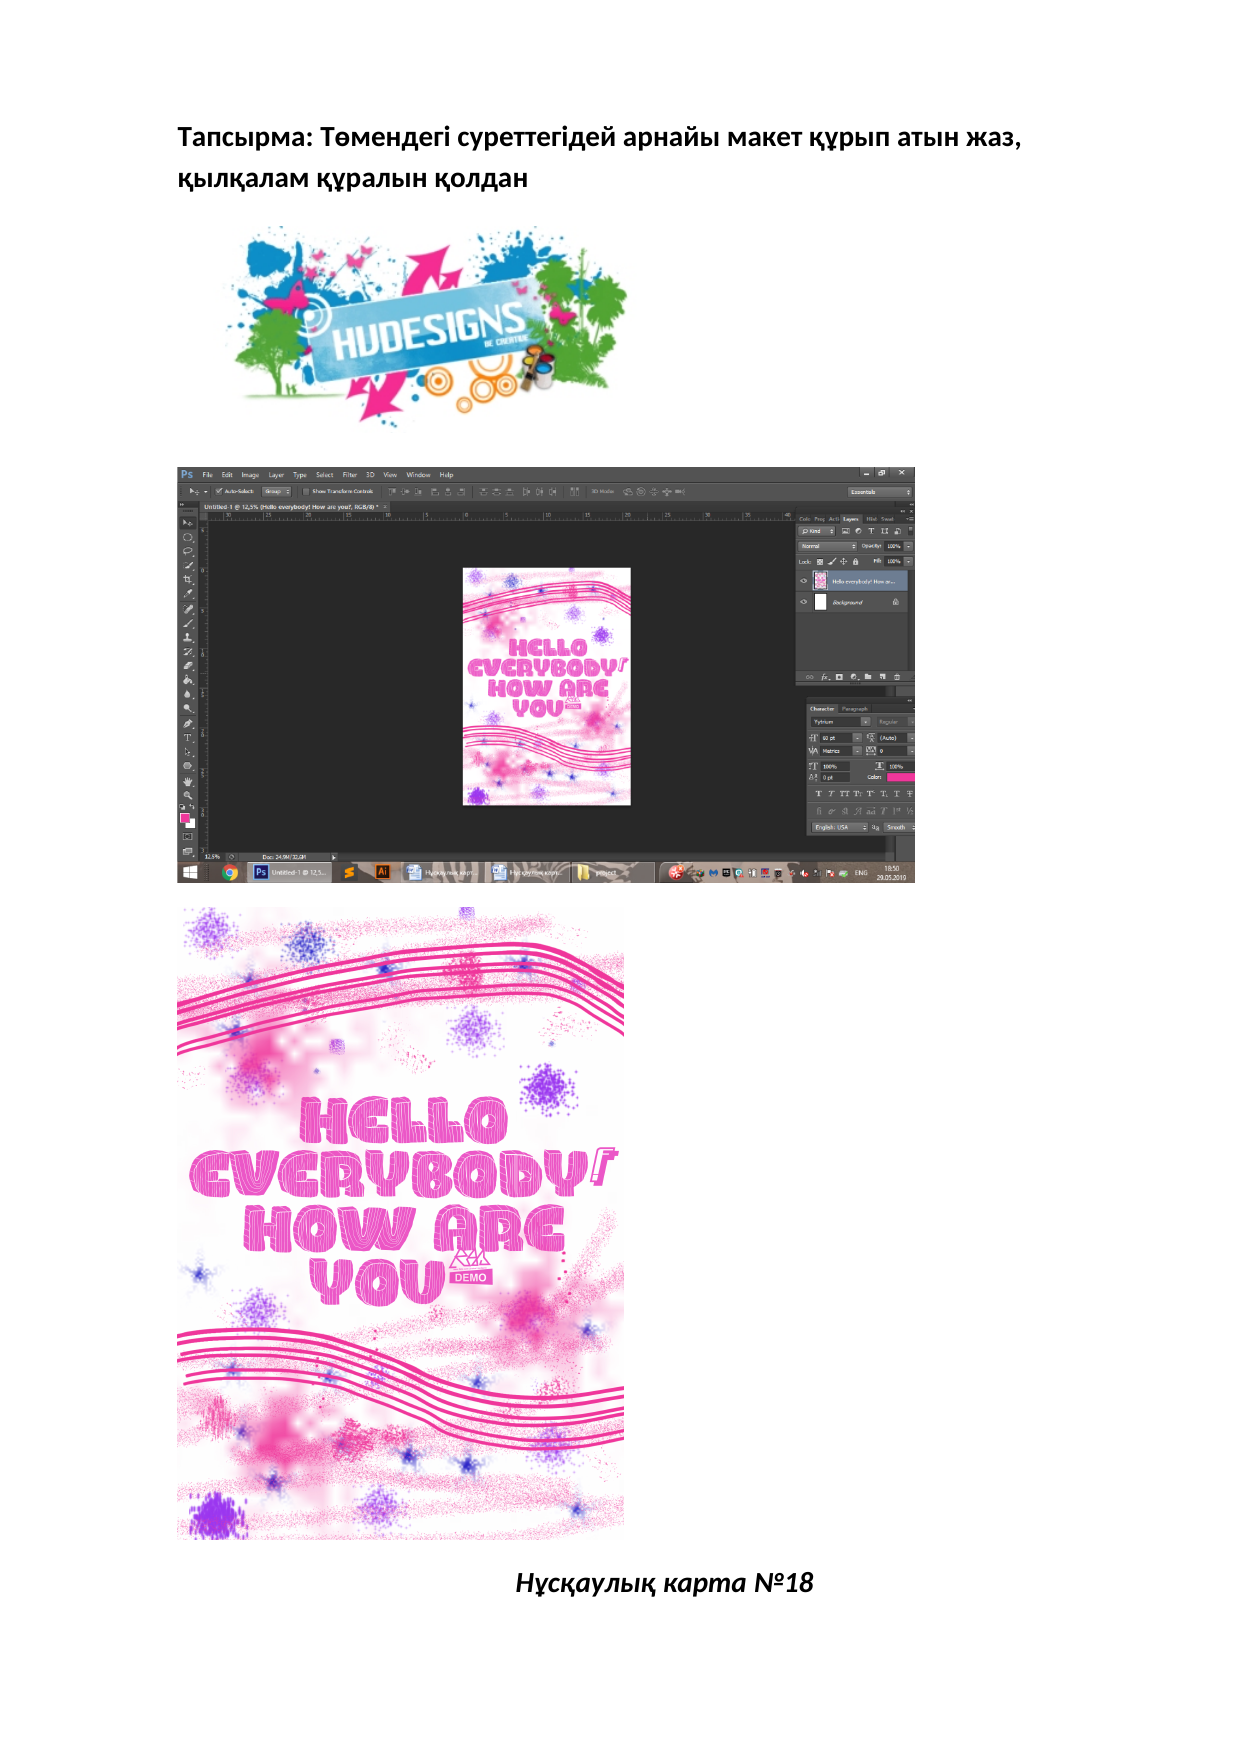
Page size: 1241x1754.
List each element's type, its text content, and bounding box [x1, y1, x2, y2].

text Нұсқаулық карта №18 [177, 1564, 1152, 1600]
picture [194, 226, 672, 432]
picture [177, 467, 915, 883]
picture [177, 907, 624, 1540]
text Тапсырма: Төмендегі суреттегідей арнайы макет құрып атын жаз, қылқалам құралын қолдан [177, 118, 1152, 195]
